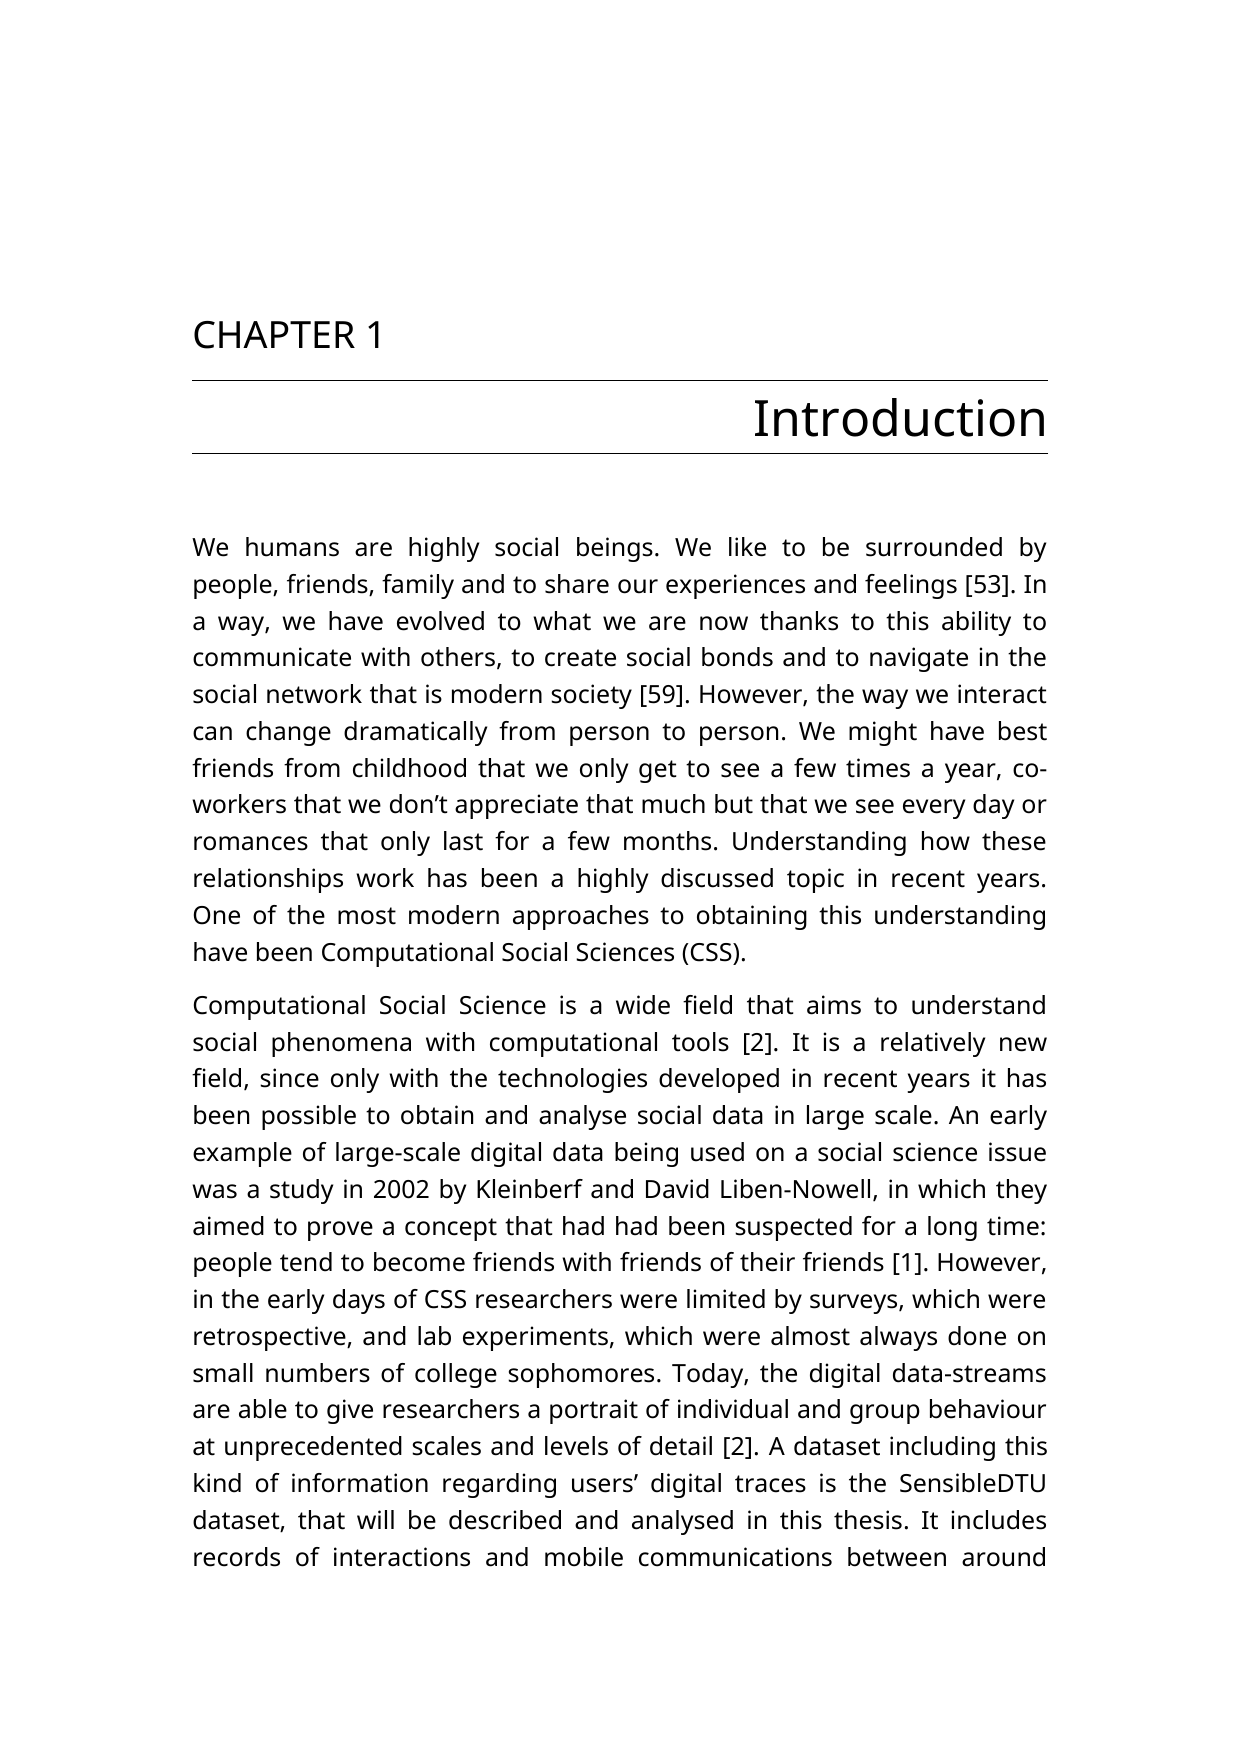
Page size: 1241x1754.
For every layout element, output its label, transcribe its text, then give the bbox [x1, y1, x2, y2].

text We humans are highly social beings. We like to be surrounded by people, friends, family and to share our experiences and feelings [53]. In a way, we have evolved to what we are now thanks to this ability to communicate with others, to create social bonds and to navigate in the social network that is modern society [59]. However, the way we interact can change dramatically from person to person. We might have best friends from childhood that we only get to see a few times a year, co-workers that we don’t appreciate that much but that we see every day or romances that only last for a few months. Understanding how these relationships work has been a highly discussed topic in recent years. One of the most modern approaches to obtaining this understanding have been Computational Social Sciences (CSS). [192, 530, 1048, 968]
subtitle Introduction [192, 381, 1048, 453]
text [192, 988, 1048, 1573]
subtitle CHAPTER 1 [192, 308, 1048, 359]
